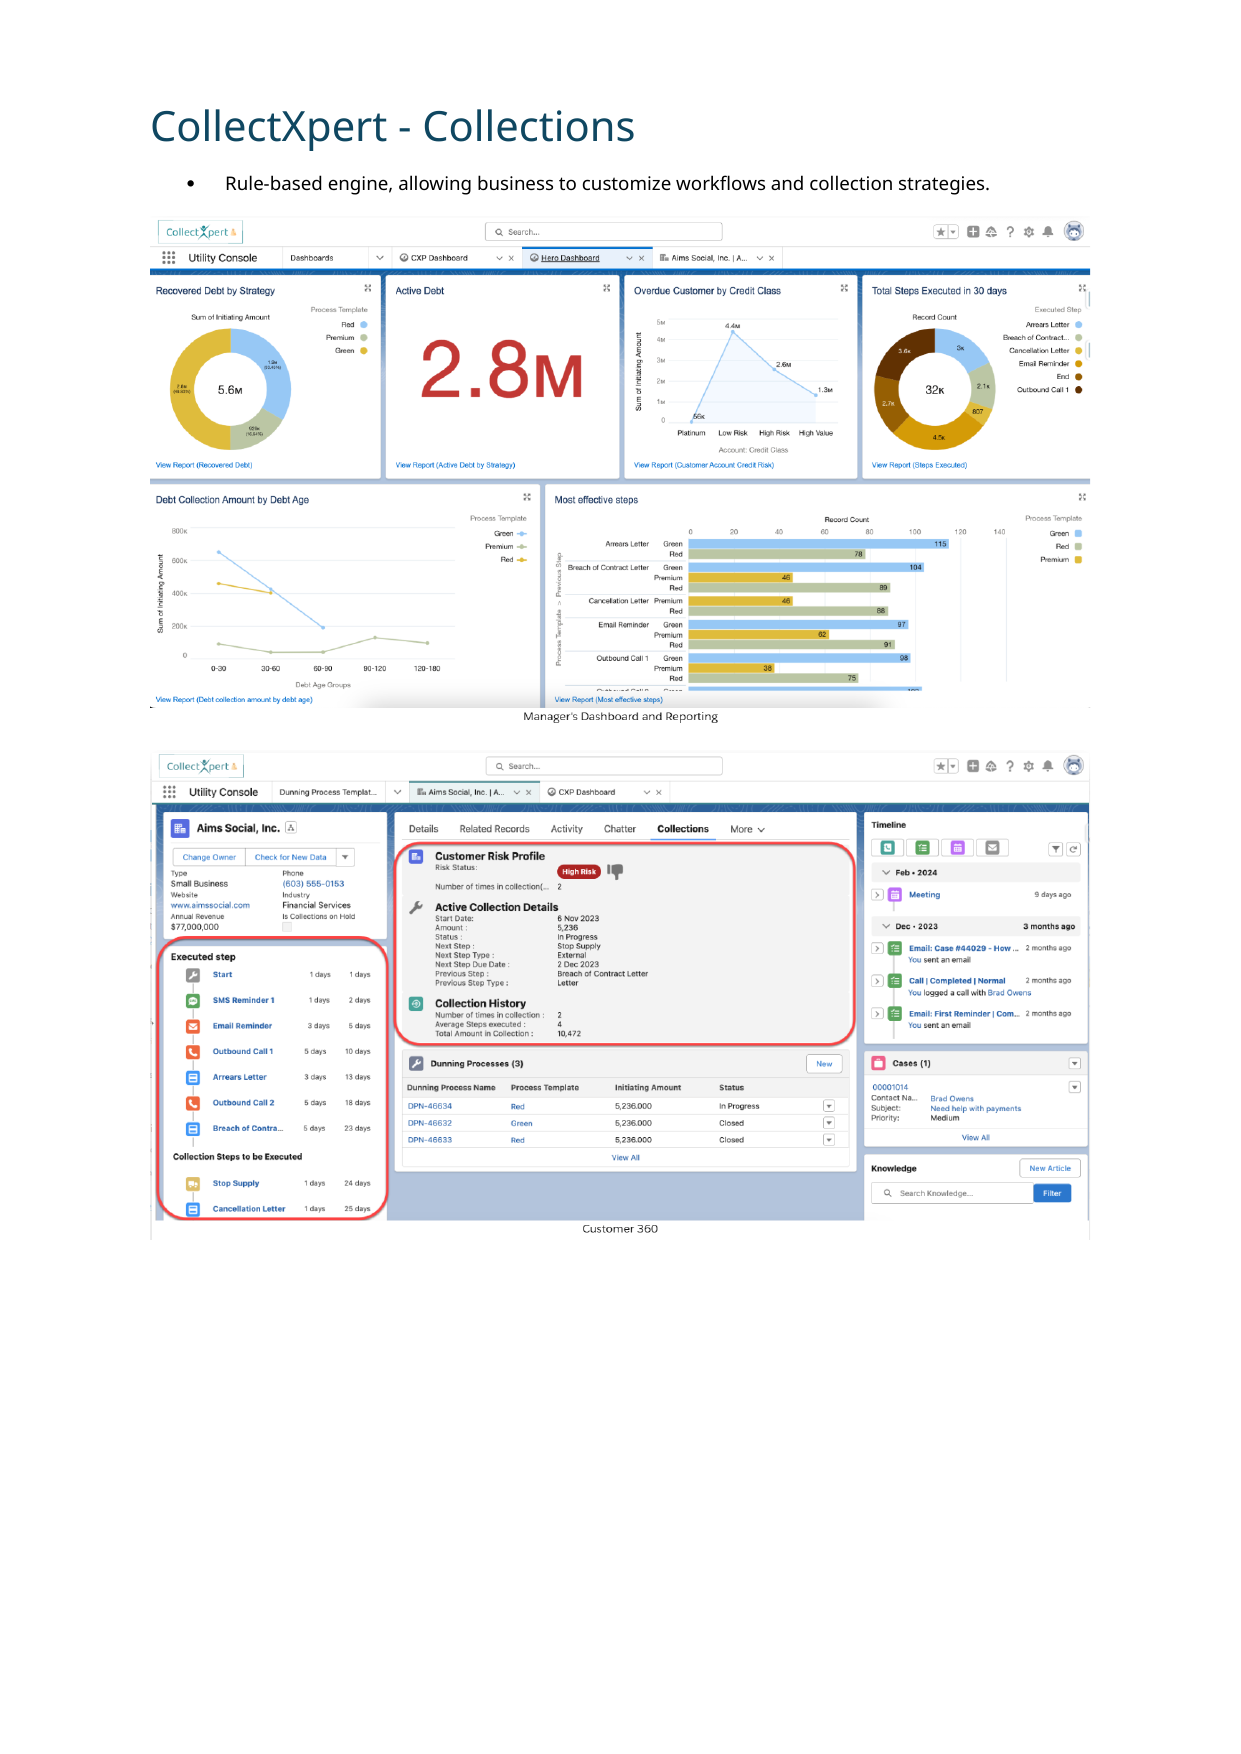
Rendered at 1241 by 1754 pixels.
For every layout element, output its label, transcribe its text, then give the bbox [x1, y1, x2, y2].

picture [150, 750, 1091, 1240]
subtitle CollectXpert - Collections [150, 97, 1090, 153]
picture [150, 216, 1091, 730]
list Rule-based engine, allowing business to customize workflows and collection strategies. [187, 170, 1090, 196]
